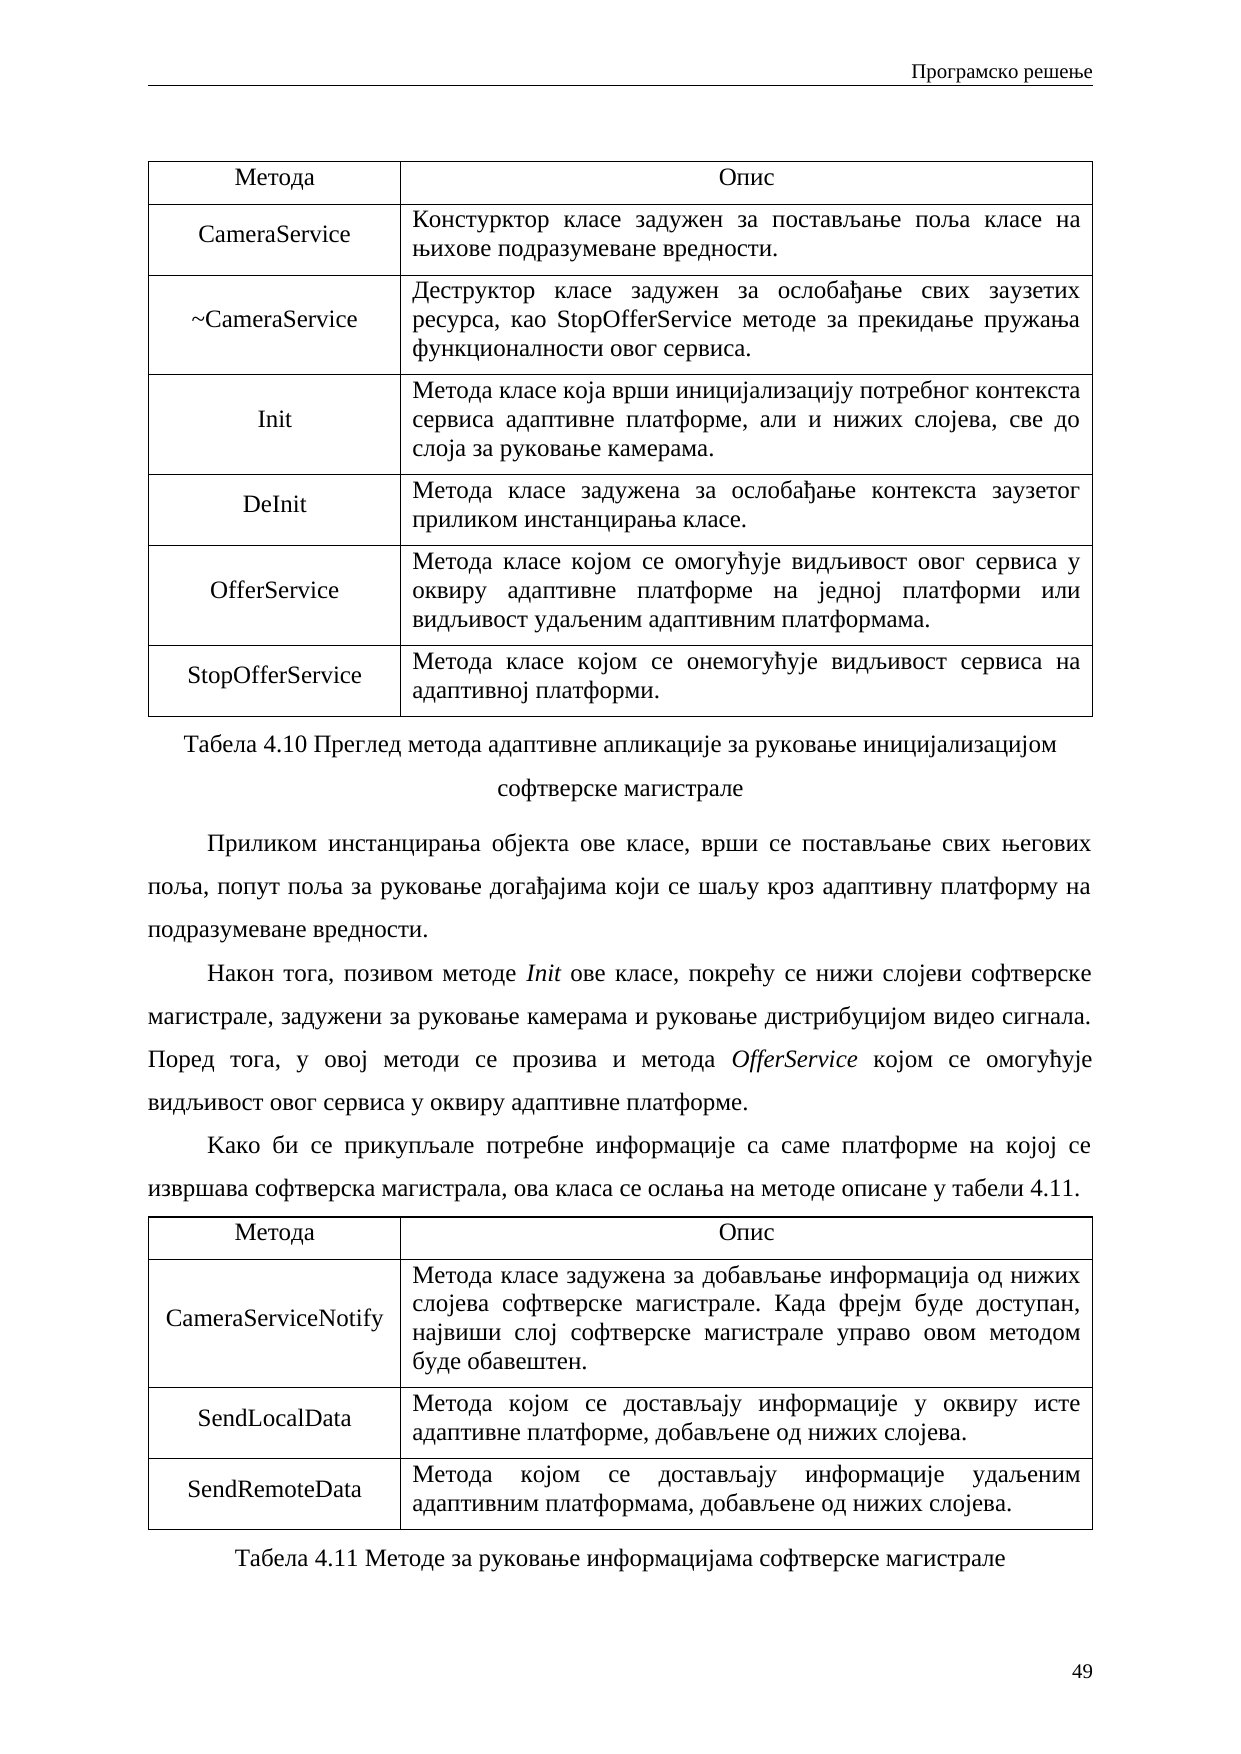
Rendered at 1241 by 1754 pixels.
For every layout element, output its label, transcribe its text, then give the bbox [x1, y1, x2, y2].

table_cell ~CameraService [149, 276, 400, 374]
table_cell SendRemoteData [149, 1459, 400, 1529]
table_cell CameraServiceNotify [149, 1260, 400, 1387]
table_cell DeInit [149, 475, 400, 545]
table_cell Init [149, 375, 400, 474]
table_cell CameraService [149, 205, 400, 274]
table_cell Констурктор класе задужен за постављање поља класе на њихове подразумеване вредности. [401, 205, 1092, 274]
table_cell OfferService [149, 546, 400, 645]
table_cell SendLocalData [149, 1388, 400, 1458]
table_header Опис [401, 1218, 1092, 1259]
table_cell Метода класе која врши иницијализацију потребног контекста сервиса адаптивне платформе, али и нижих слојева, све до слоја за руковање камерама. [401, 375, 1092, 474]
table_cell Деструктор класе задужен за ослобађање свих заузетих ресурса, као StopOfferService методе за прекидање пружања функционалности овог сервиса. [401, 276, 1092, 374]
table_header Опис [401, 162, 1092, 203]
table_cell Метода којом се достављају информације у оквиру исте адаптивне платформе, добављене од нижих слојева. [401, 1388, 1092, 1458]
text Након тога, позивом методе Init ове класе, покрећу се нижи слојеви софтверске магистрале, задужени за руковање камерама и руковање дистрибуцијом видео сигнала. Поред тога, у овој методи се прозива и метода OfferService којом се омогућује видљивост овог сервиса у оквиру адаптивне платформе. [148, 958, 1093, 1116]
table_cell Метода класе задужена за ослобађање контекста заузетог приликом инстанцирања класе. [401, 475, 1092, 545]
text Kако би се прикупљале потребне информације са саме платформе на којој се извршава софтверска магистрала, ова класа се ослања на методе описане у табели 4.11. [148, 1130, 1093, 1202]
table_header Метода [149, 1218, 400, 1259]
table_cell Метода класе задужена за добављање информација од нижих слојева софтверске магистрале. Када фрејм буде доступан, највиши слој софтверске магистрале управо овом методом буде обавештен. [401, 1260, 1092, 1387]
table_cell Метода којом се достављају информације удаљеним адаптивним платформама, добављене од нижих слојева. [401, 1459, 1092, 1529]
text Приликом инстанцирања објекта ове класе, врши се постављање свих његових поља, попут поља за руковање догађајима који се шаљу кроз адаптивну платформу на подразумеване вредности. [148, 828, 1093, 943]
table_cell Метода класе којом се омогућује видљивост овог сервиса у оквиру адаптивне платформе на једној платформи или видљивост удаљеним адаптивним платформама. [401, 546, 1092, 645]
table_cell StopOfferService [149, 646, 400, 716]
table_cell Метода класе којом се онемогућује видљивост сервиса на адаптивној платформи. [401, 646, 1092, 716]
table_header Метода [149, 162, 400, 203]
